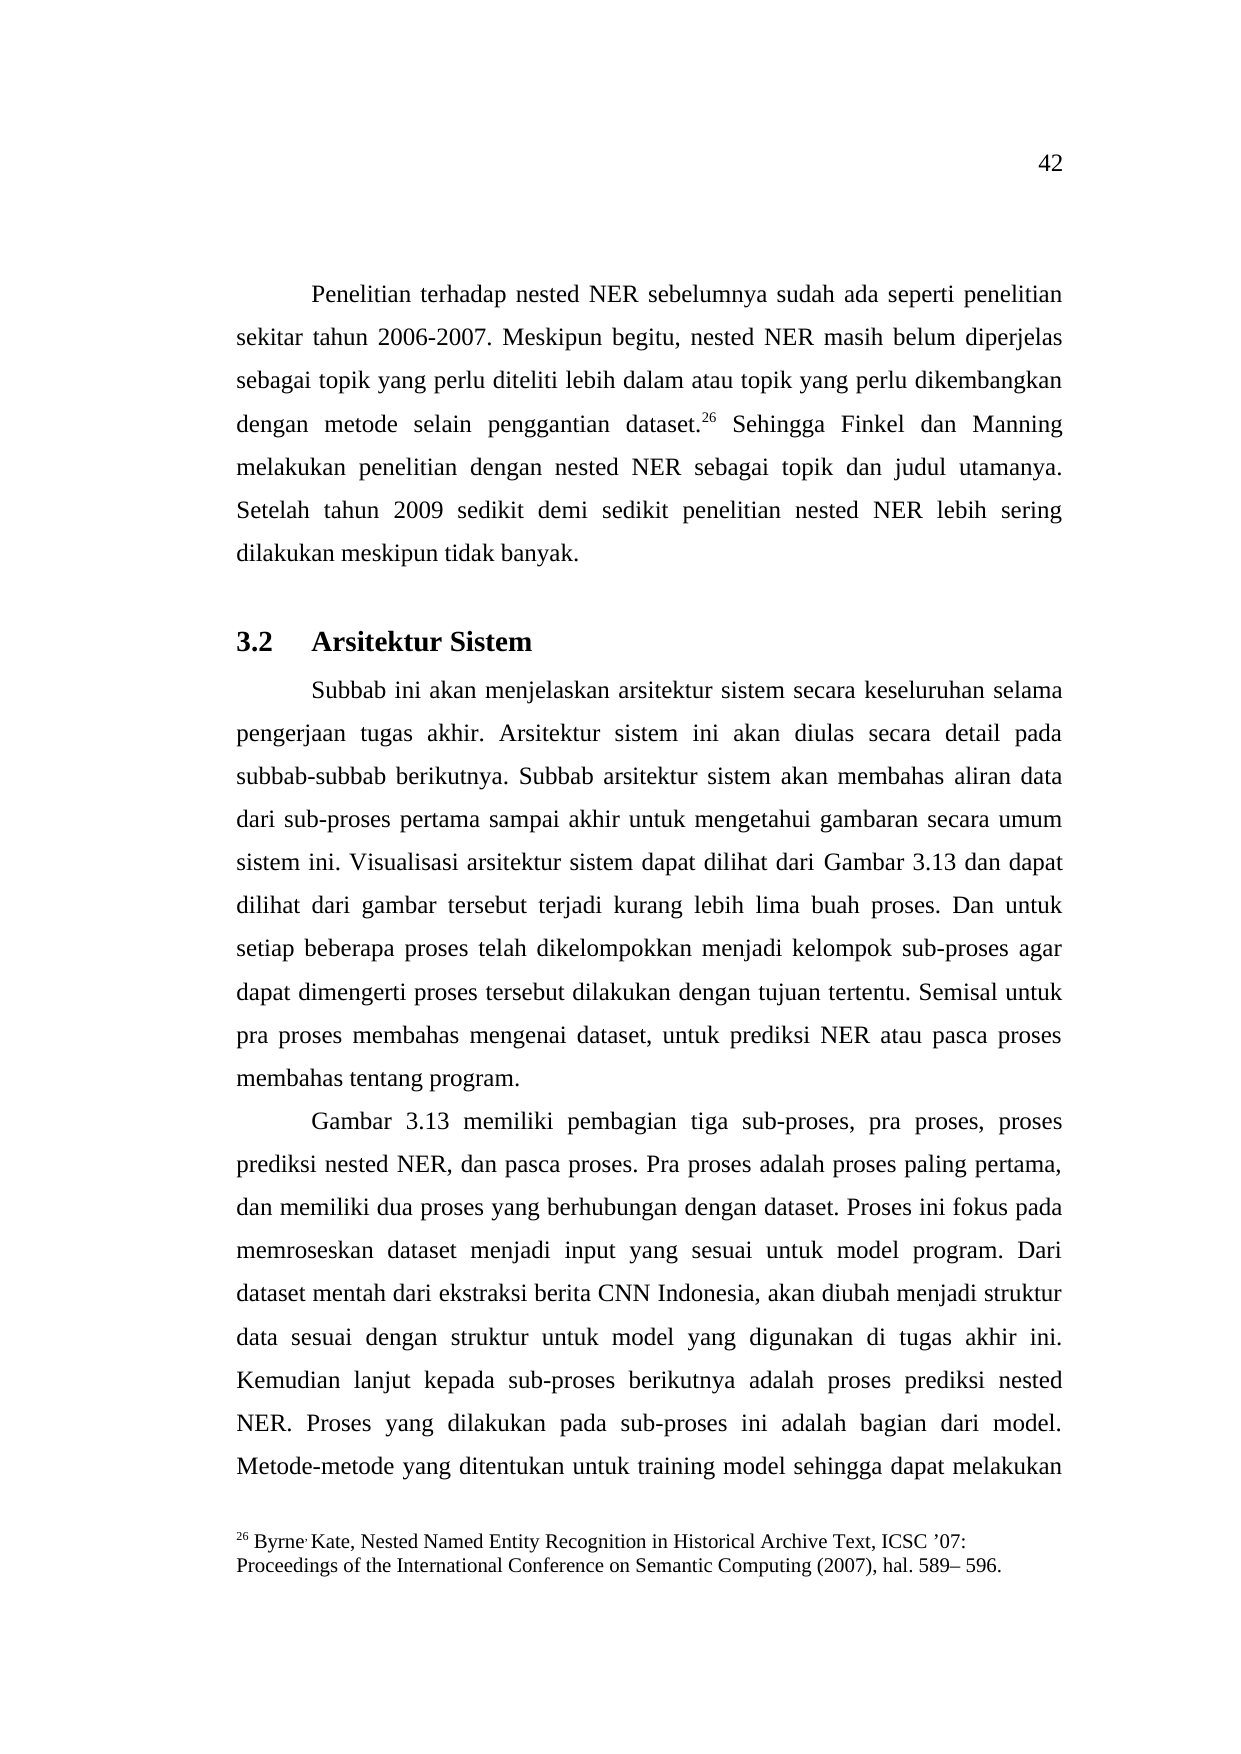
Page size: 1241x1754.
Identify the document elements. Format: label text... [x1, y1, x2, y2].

subtitle Arsitektur Sistem [236, 624, 1063, 658]
text Penelitian terhadap nested NER sebelumnya sudah ada seperti penelitian sekitar tahun 2006-2007. Meskipun begitu, nested NER masih belum diperjelas sebagai topik yang perlu diteliti lebih dalam atau topik yang perlu dikembangkan dengan metode selain penggantian dataset. Sehingga Finkel dan Manning melakukan penelitian dengan nested NER sebagai topik dan judul utamanya. Setelah tahun 2009 sedikit demi sedikit penelitian nested NER lebih sering dilakukan meskipun tidak banyak. [236, 279, 1063, 567]
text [236, 1106, 1063, 1480]
